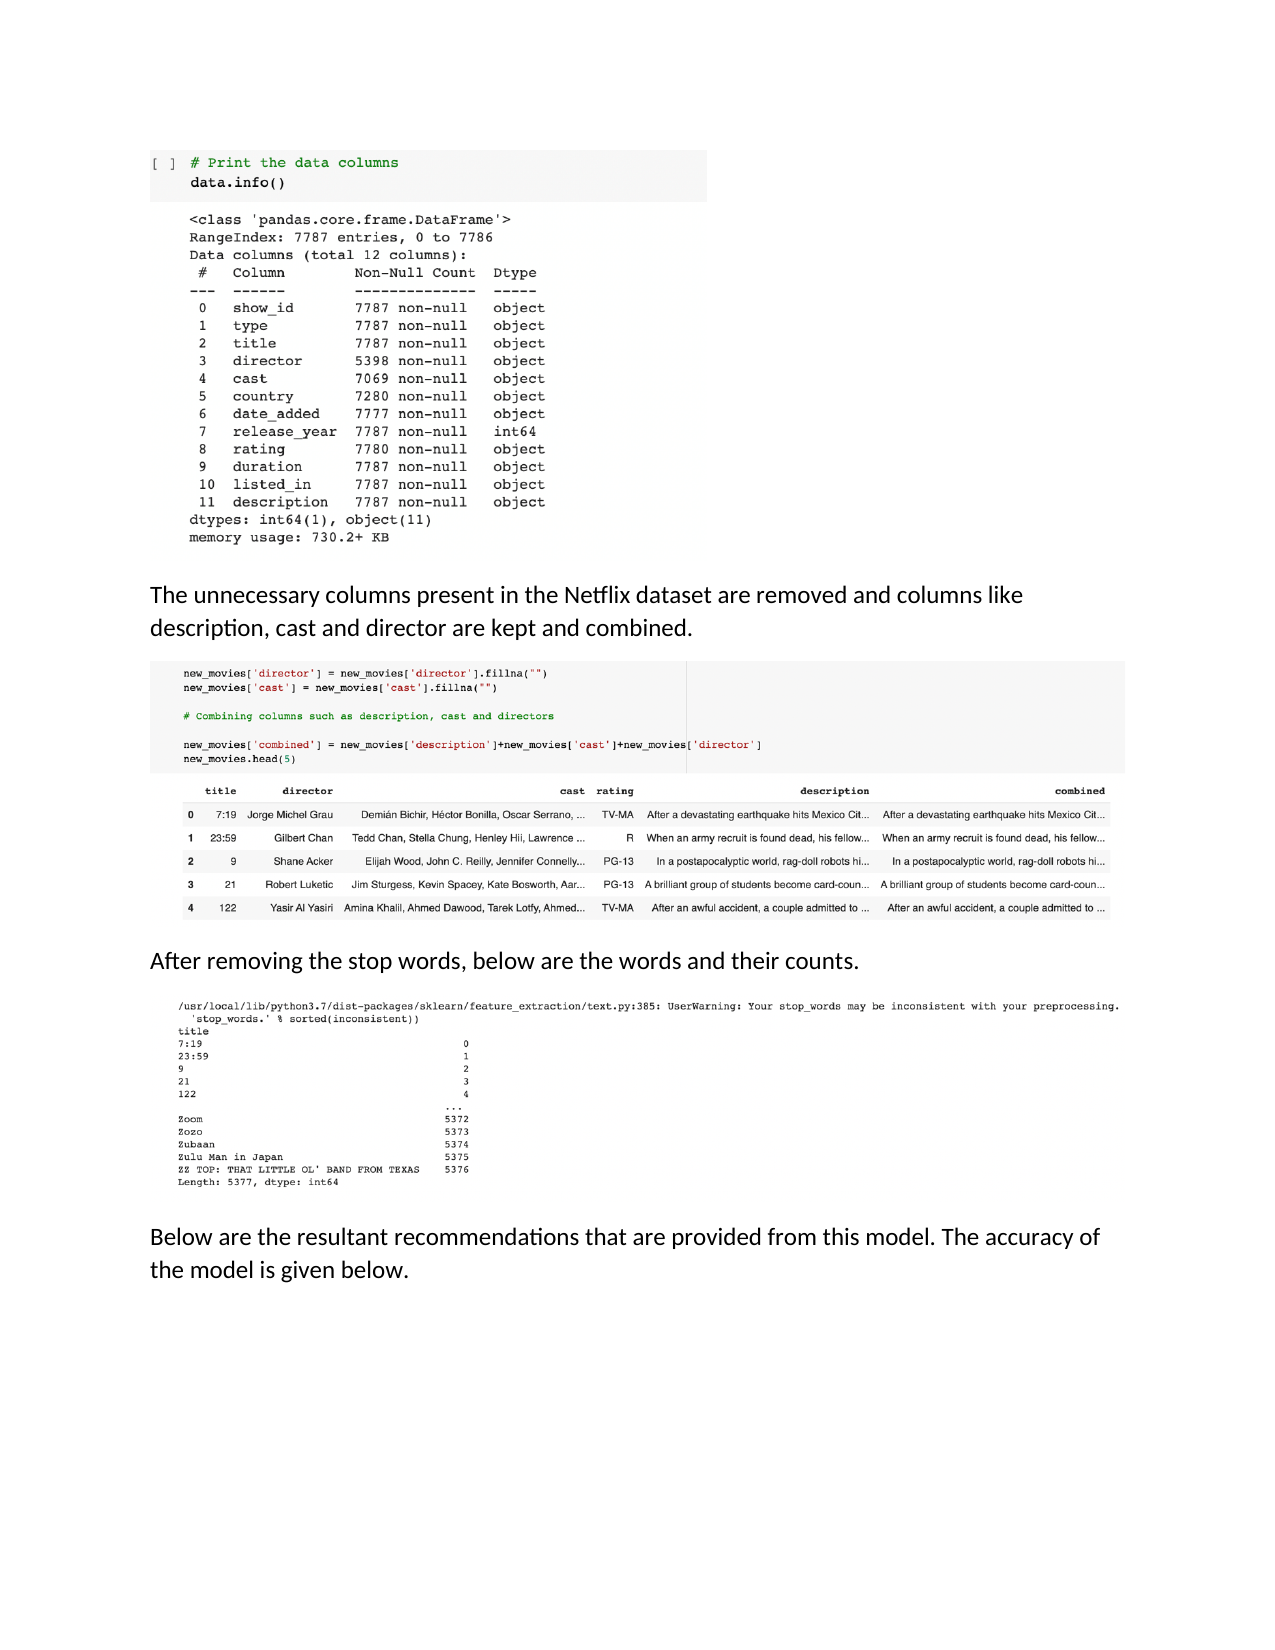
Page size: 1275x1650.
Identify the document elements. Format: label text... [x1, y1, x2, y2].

picture [150, 994, 1125, 1202]
text The unnecessary columns present in the Netflix dataset are removed and columns like description, cast and director are kept and combined. [150, 579, 1125, 642]
picture [150, 661, 1125, 927]
picture [150, 150, 707, 561]
text Below are the resultant recommendations that are provided from this model. The accuracy of the model is given below. [150, 1221, 1125, 1284]
text After removing the stop words, below are the words and their counts. [150, 945, 1125, 976]
